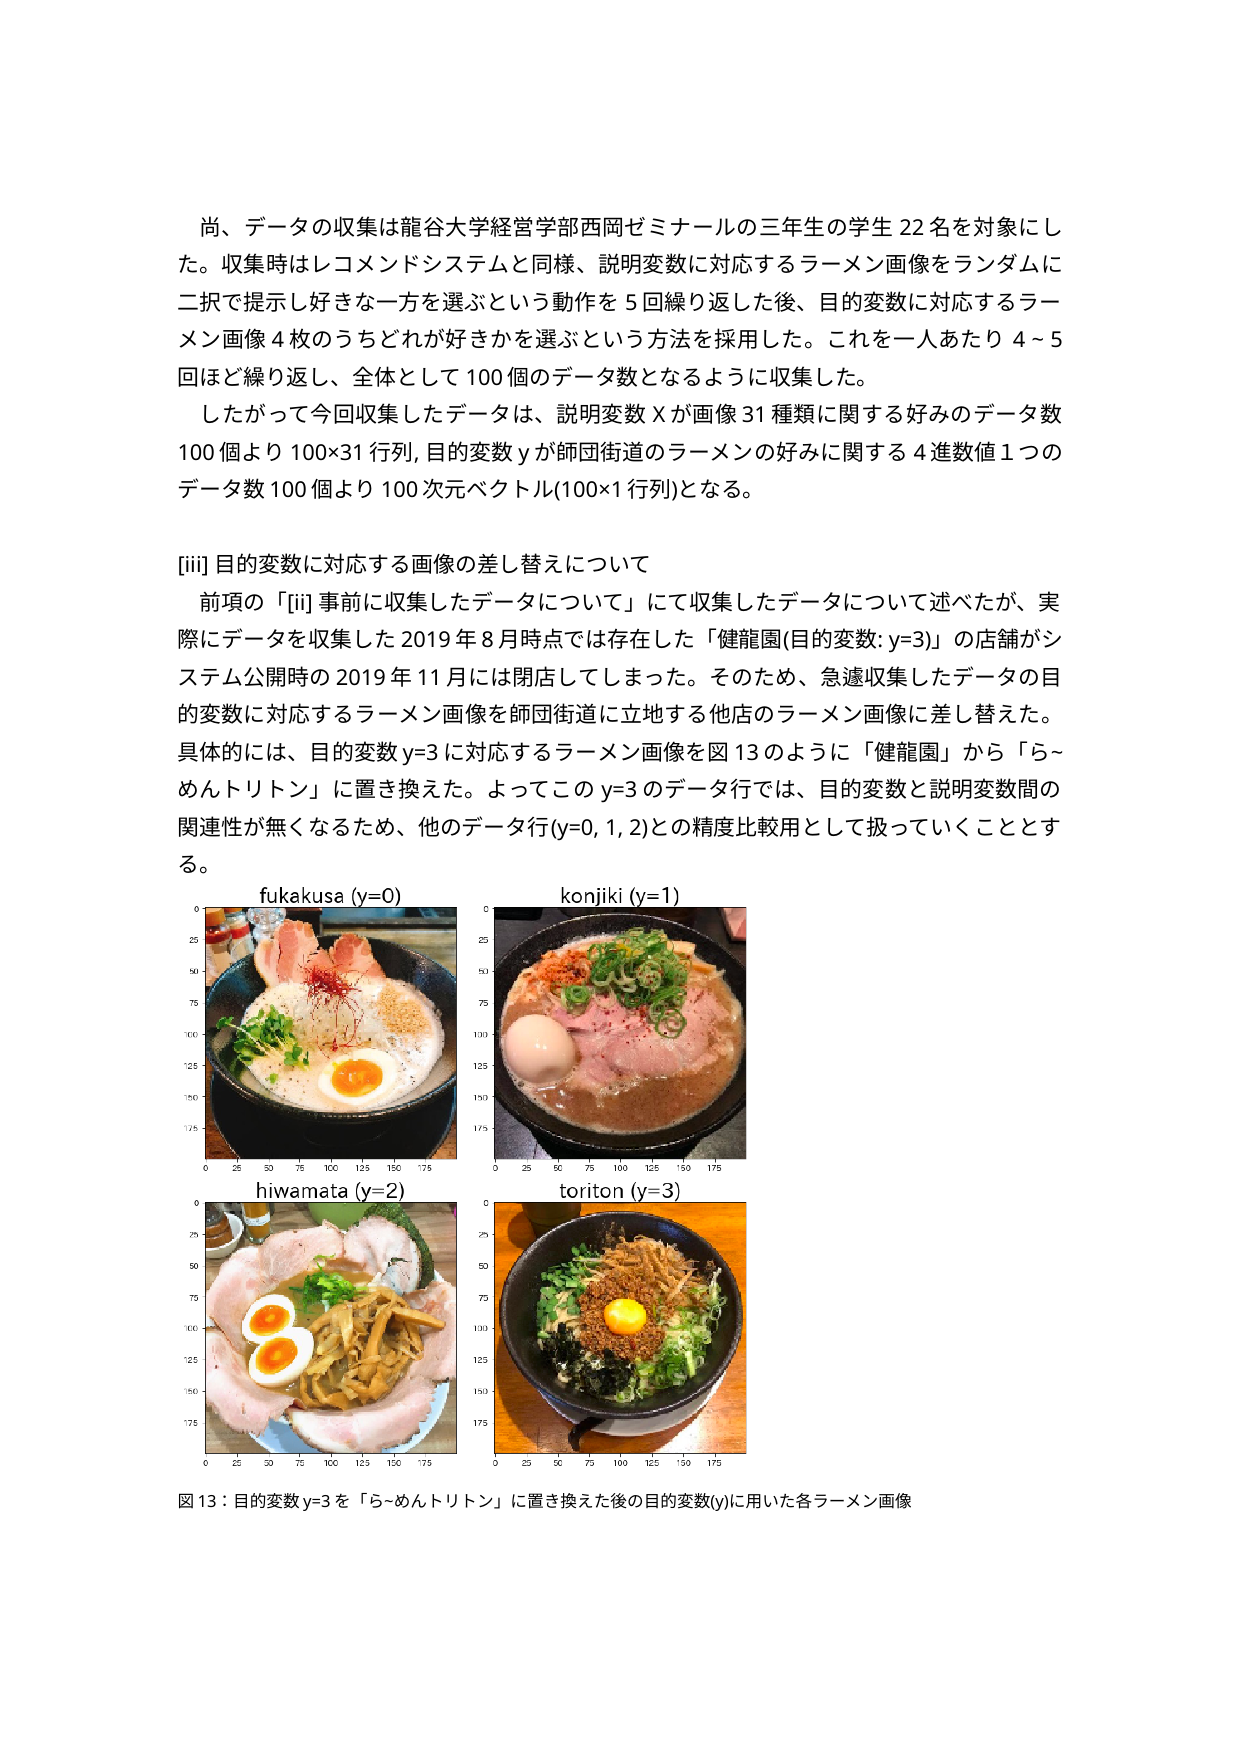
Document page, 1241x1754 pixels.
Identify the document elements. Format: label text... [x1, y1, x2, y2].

text [iii] 目的変数に対応する画像の差し替えについて [177, 544, 1063, 582]
text 尚、データの収集は龍谷大学経営学部西岡ゼミナールの三年生の学生22名を対象にした。収集時はレコメンドシステムと同様、説明変数に対応するラーメン画像をランダムに二択で提示し好きな一方を選ぶという動作を5回繰り返した後、目的変数に対応するラーメン画像4枚のうちどれが好きかを選ぶという方法を採用した。これを一人あたり4 ~ 5回ほど繰り返し、全体として100個のデータ数となるように収集した。 [177, 207, 1063, 394]
text 前項の「[ii] 事前に収集したデータについて」にて収集したデータについて述べたが、実際にデータを収集した2019年8月時点では存在した「健龍園(目的変数: y=3)」の店舗がシステム公開時の2019年11月には閉店してしまった。そのため、急遽収集したデータの目的変数に対応するラーメン画像を師団街道に立地する他店のラーメン画像に差し替えた。具体的には、目的変数y=3に対応するラーメン画像を図13のように「健龍園」から「ら~めんトリトン」に置き換えた。よってこのy=3のデータ行では、目的変数と説明変数間の関連性が無くなるため、他のデータ行(y=0, 1, 2)との精度比較用として扱っていくこととする。 [177, 582, 1063, 882]
picture [177, 881, 751, 1472]
text したがって今回収集したデータは、説明変数Xが画像31種類に関する好みのデータ数100個より100×31行列, 目的変数yが師団街道のラーメンの好みに関する4進数値１つのデータ数100個より100次元ベクトル(100×1行列)となる。 [177, 394, 1063, 507]
text 図13：目的変数y=3を「ら~めんトリトン」に置き換えた後の目的変数(y)に用いた各ラーメン画像 [177, 1482, 1063, 1519]
